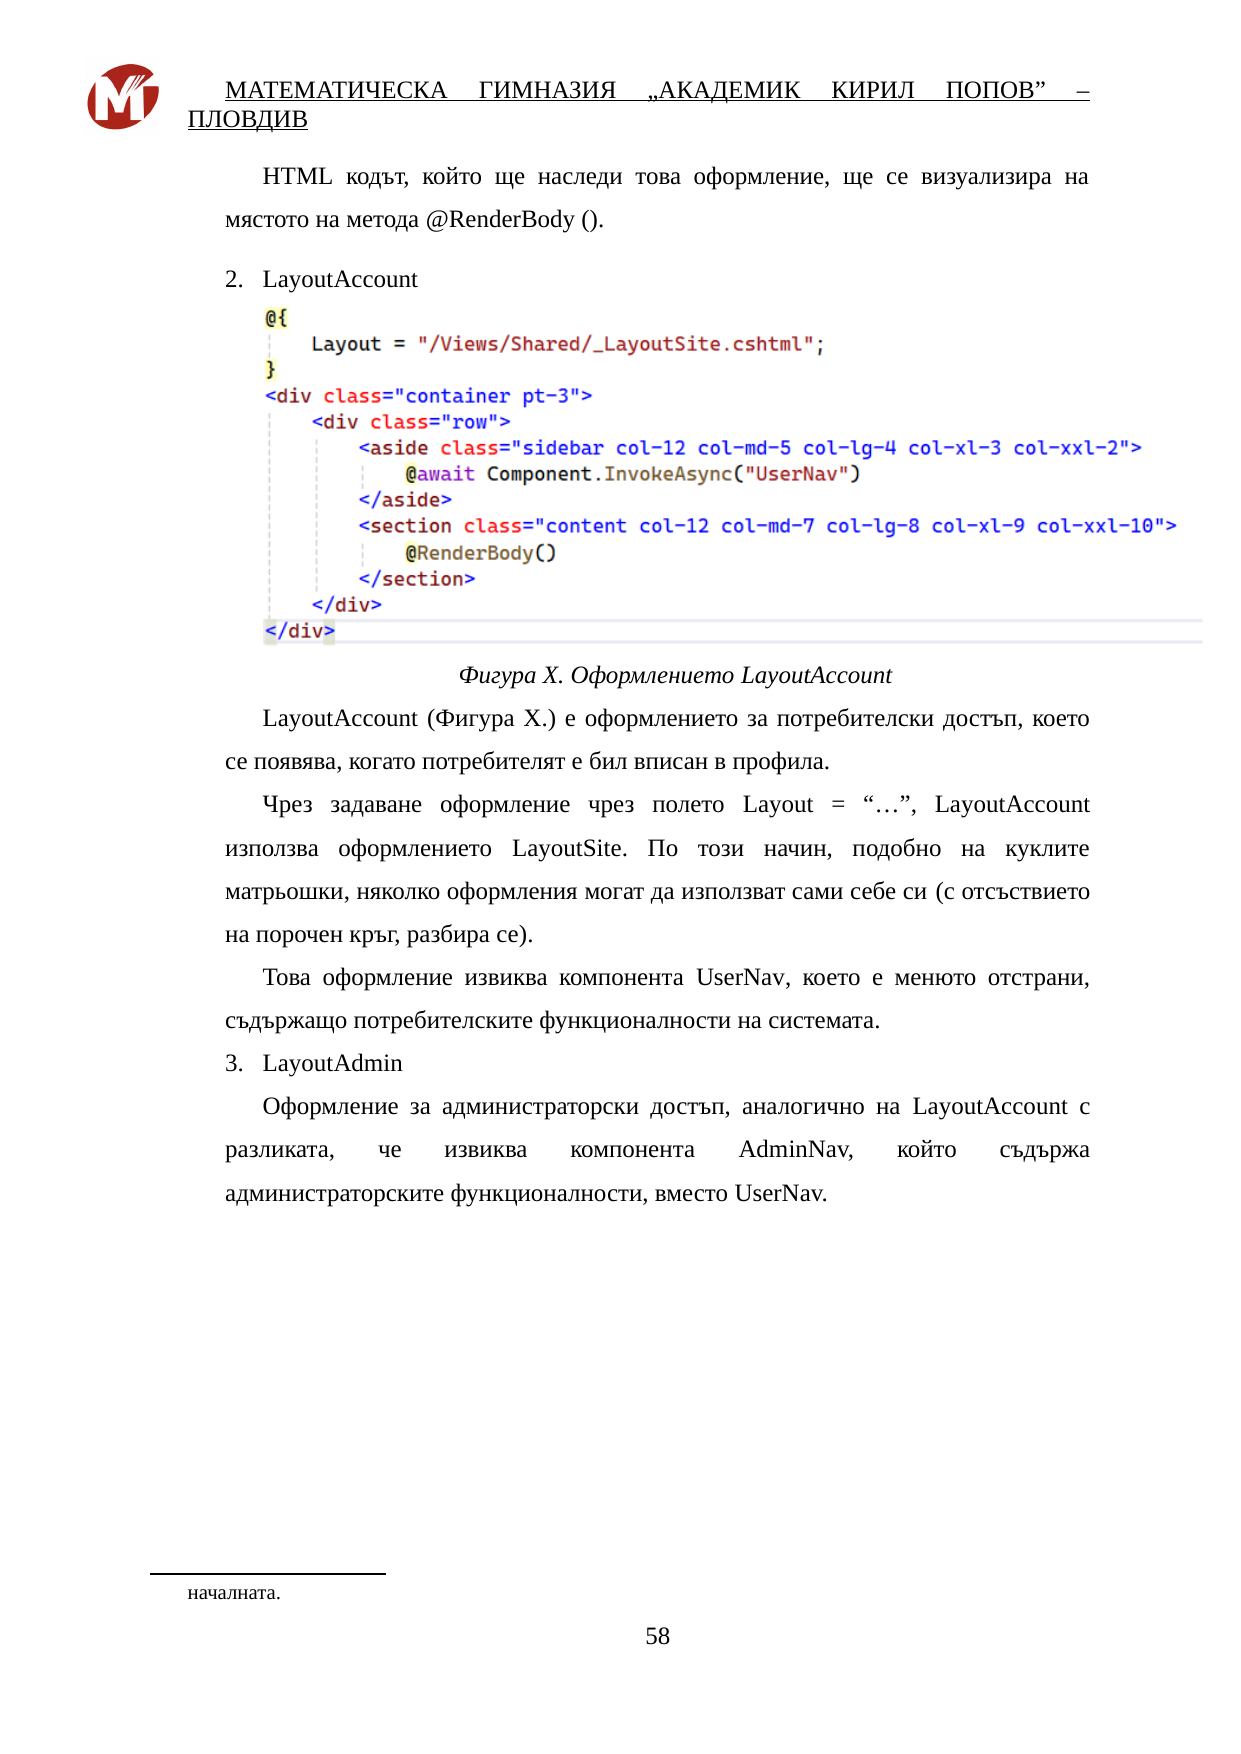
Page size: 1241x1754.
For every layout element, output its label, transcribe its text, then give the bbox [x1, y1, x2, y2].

list Фигура Х. Оформлението LayoutAccount [262, 660, 1090, 689]
list Оформление за администраторски достъп, аналогично на LayoutAccount с разликата, че извиква компонента AdminNav, който съдържа администраторските функционалности, вместо UserNav. [225, 1091, 1090, 1206]
picture [83, 58, 162, 137]
picture [262, 307, 1203, 646]
list Това оформление извиква компонента UserNav, което е менюто отстрани, съдържащо потребителските функционалности на системата. [225, 962, 1090, 1034]
list LayoutAccount (Фигура Х.) e оформлението за потребителски достъп, което се появява, когато потребителят е бил вписан в профила. [225, 703, 1090, 775]
text HTML кодът, който ще наследи това оформление, ще се визуализира на мястото на метода @RenderBody (). [225, 161, 1090, 233]
list LayoutAccount [225, 264, 1090, 293]
list Чрез задаване оформление чрез полето Layout = “…”, LayoutAccount използва оформлението LayoutSite. По този начин, подобно на куклите матрьошки, няколко оформления могат да използват сами себе си (с отсъствието на порочен кръг, разбира се). [225, 789, 1090, 948]
list LayoutAdmin [225, 1048, 1090, 1077]
